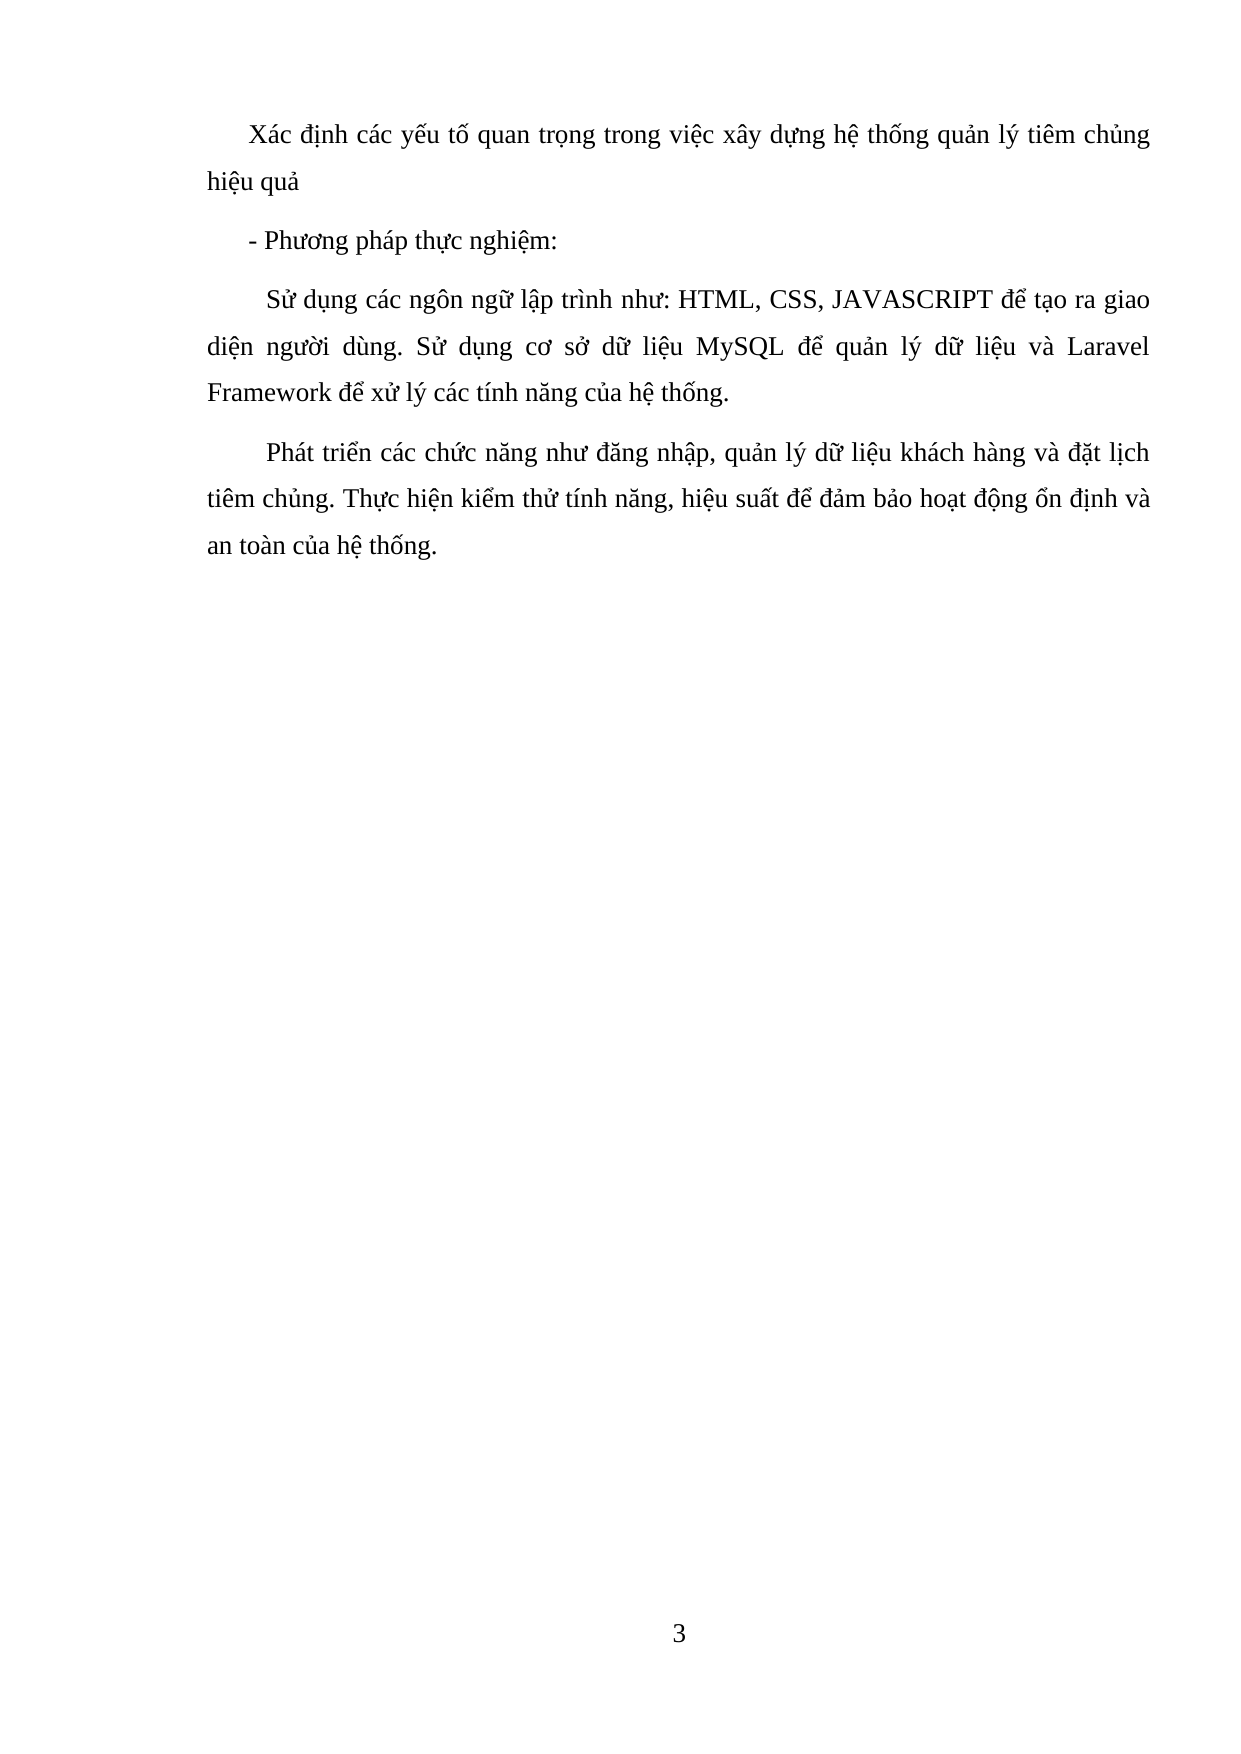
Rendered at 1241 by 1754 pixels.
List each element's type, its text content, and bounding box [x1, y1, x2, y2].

text Xác định các yếu tố quan trọng trong việc xây dựng hệ thống quản lý tiêm chủng hiệu quả [207, 118, 1152, 196]
text Sử dụng các ngôn ngữ lập trình như: HTML, CSS, JAVASCRIPT để tạo ra giao diện người dùng. Sử dụng cơ sở dữ liệu MySQL để quản lý dữ liệu và Laravel Framework để xử lý các tính năng của hệ thống. [207, 283, 1152, 408]
text Phát triển các chức năng như đăng nhập, quản lý dữ liệu khách hàng và đặt lịch tiêm chủng. Thực hiện kiểm thử tính năng, hiệu suất để đảm bảo hoạt động ổn định và an toàn của hệ thống. [207, 436, 1152, 560]
text - Phương pháp thực nghiệm: [207, 224, 1152, 255]
